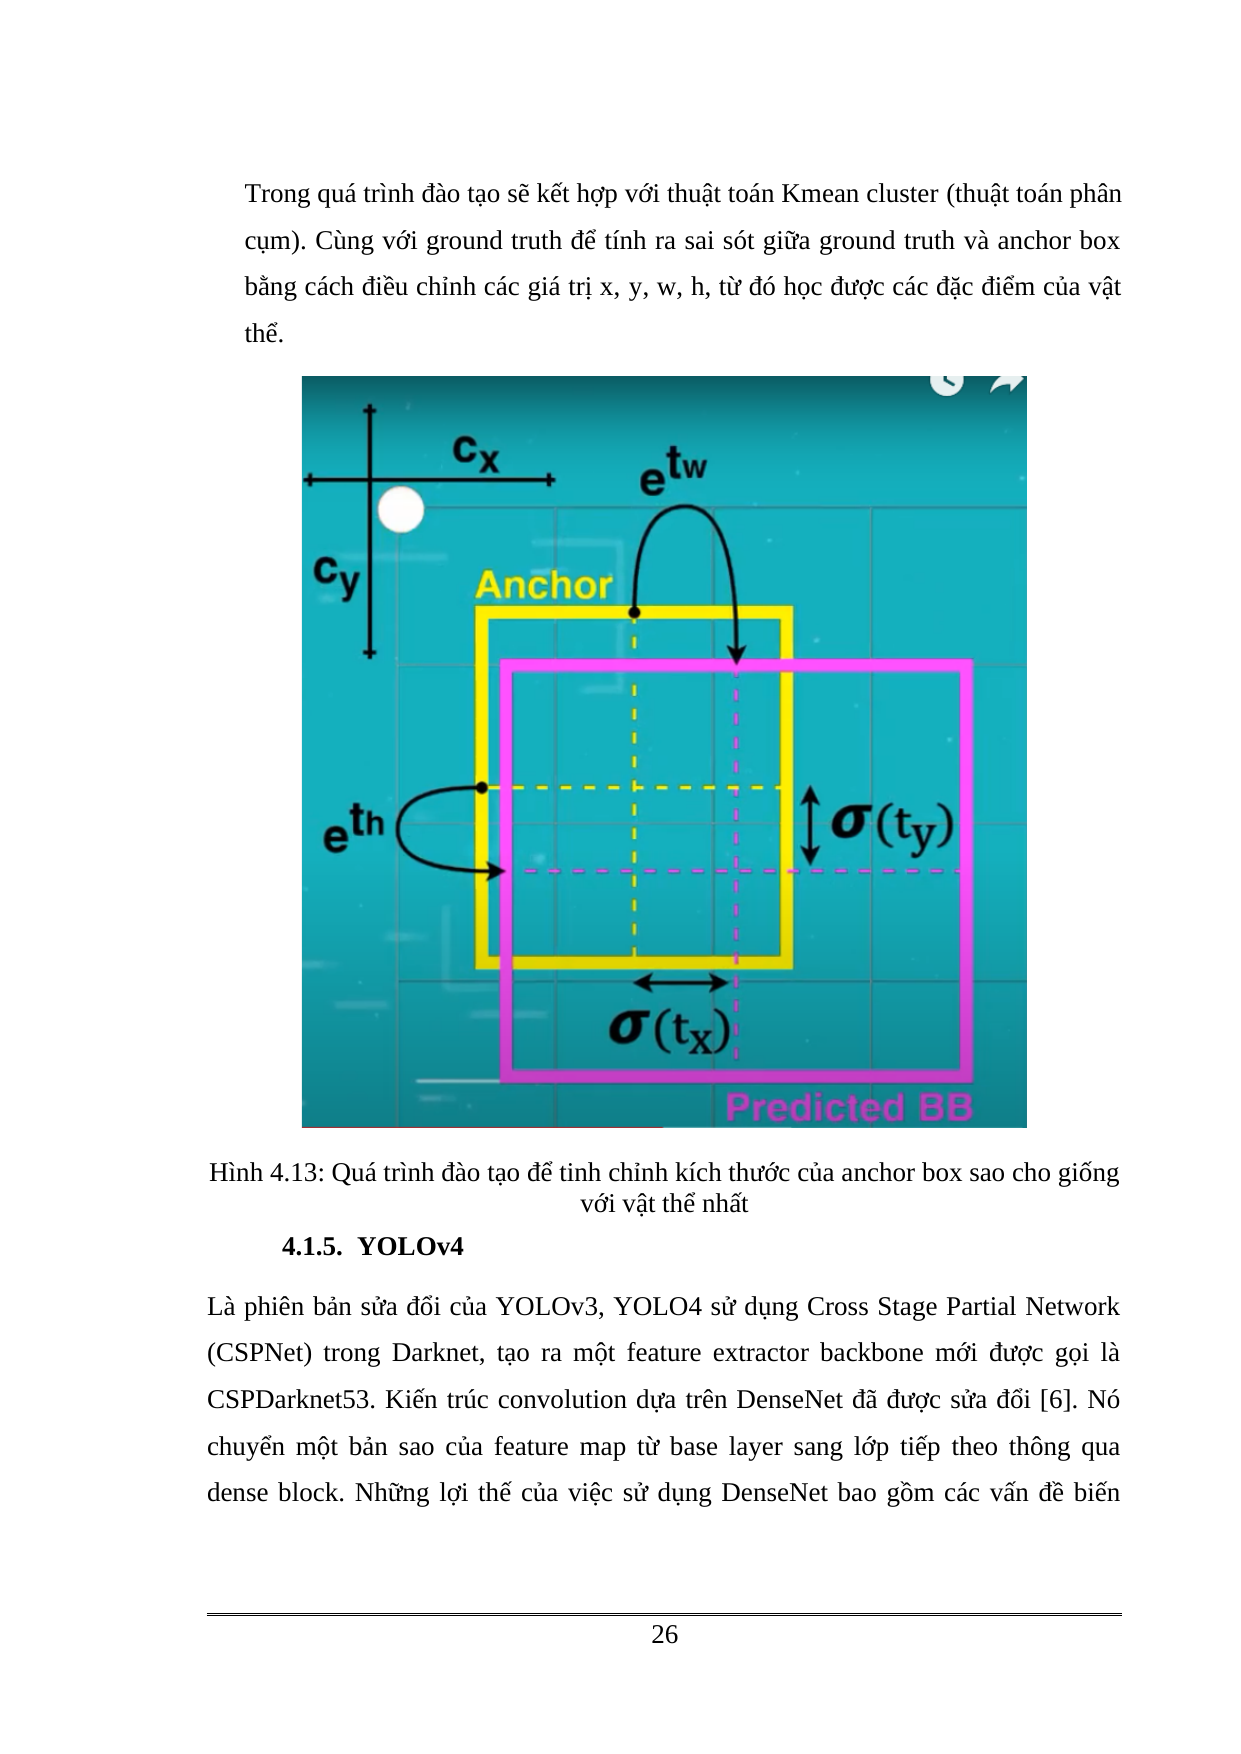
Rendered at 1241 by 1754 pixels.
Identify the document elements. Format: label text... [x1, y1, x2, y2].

picture [301, 376, 1027, 1128]
text Trong quá trình đào tạo sẽ kết hợp với thuật toán Kmean cluster (thuật toán phân cụm). Cùng với ground truth để tính ra sai sót giữa ground truth và anchor box bằng cách điều chỉnh các giá trị x, y, w, h, từ đó học được các đặc điểm của vật thể. [244, 177, 1122, 348]
subtitle YOLOv4 [282, 1230, 1122, 1262]
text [207, 1289, 1122, 1507]
